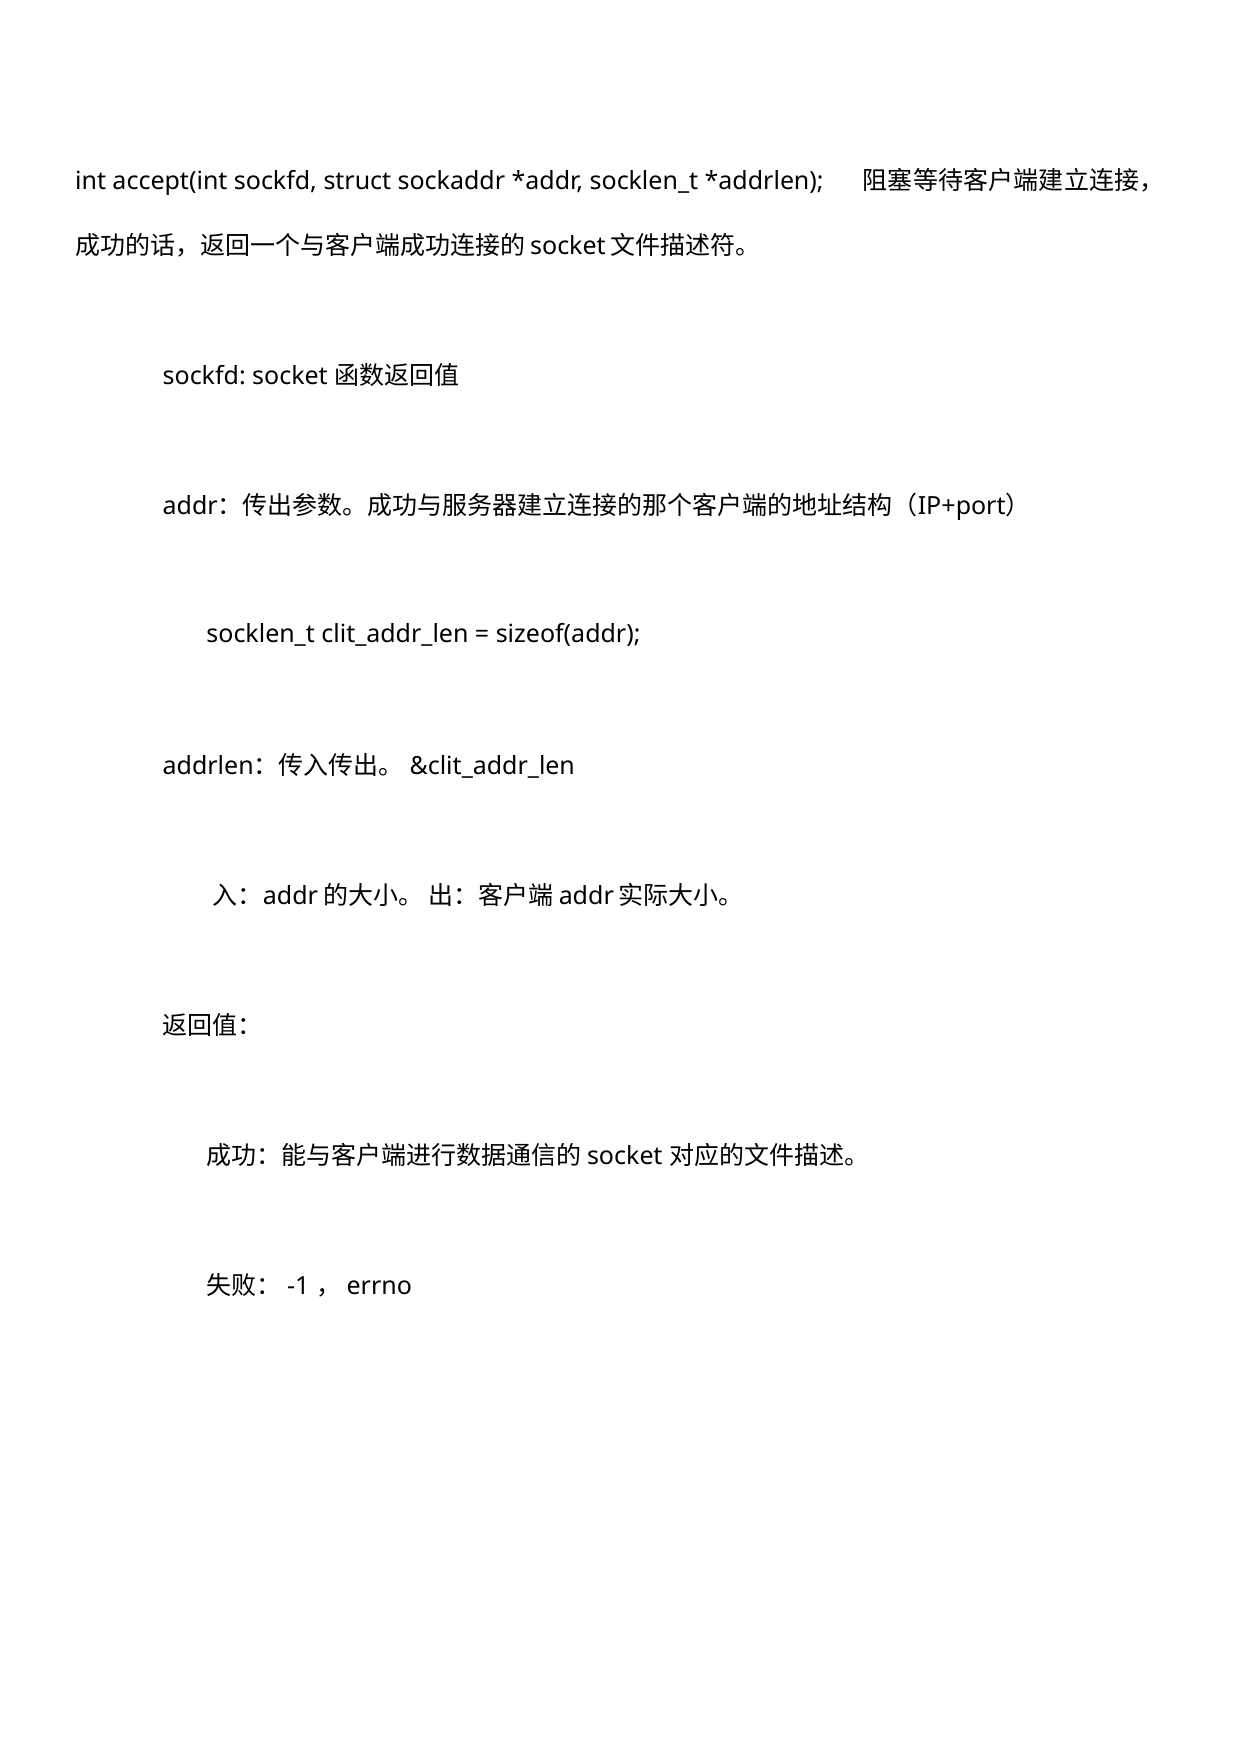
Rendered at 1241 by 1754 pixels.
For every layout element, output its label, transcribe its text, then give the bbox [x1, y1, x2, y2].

text 入：addr的大小。 出：客户端addr实际大小。 [75, 861, 1165, 926]
text addr：传出参数。成功与服务器建立连接的那个客户端的地址结构（IP+port） [75, 471, 1165, 536]
text socklen_t clit_addr_len = sizeof(addr); [75, 601, 1165, 666]
text addrlen：传入传出。 &clit_addr_len [75, 731, 1165, 796]
text sockfd: socket 函数返回值 [75, 341, 1165, 406]
text 成功：能与客户端进行数据通信的 socket 对应的文件描述。 [75, 1121, 1165, 1186]
text 失败： -1 ， errno [75, 1251, 1165, 1316]
text 返回值： [75, 991, 1165, 1056]
text int accept(int sockfd, struct sockaddr *addr, socklen_t *addrlen); 阻塞等待客户端建立连接，成功的话，返回一个与客户端成功连接的socket文件描述符。 [75, 146, 1165, 276]
